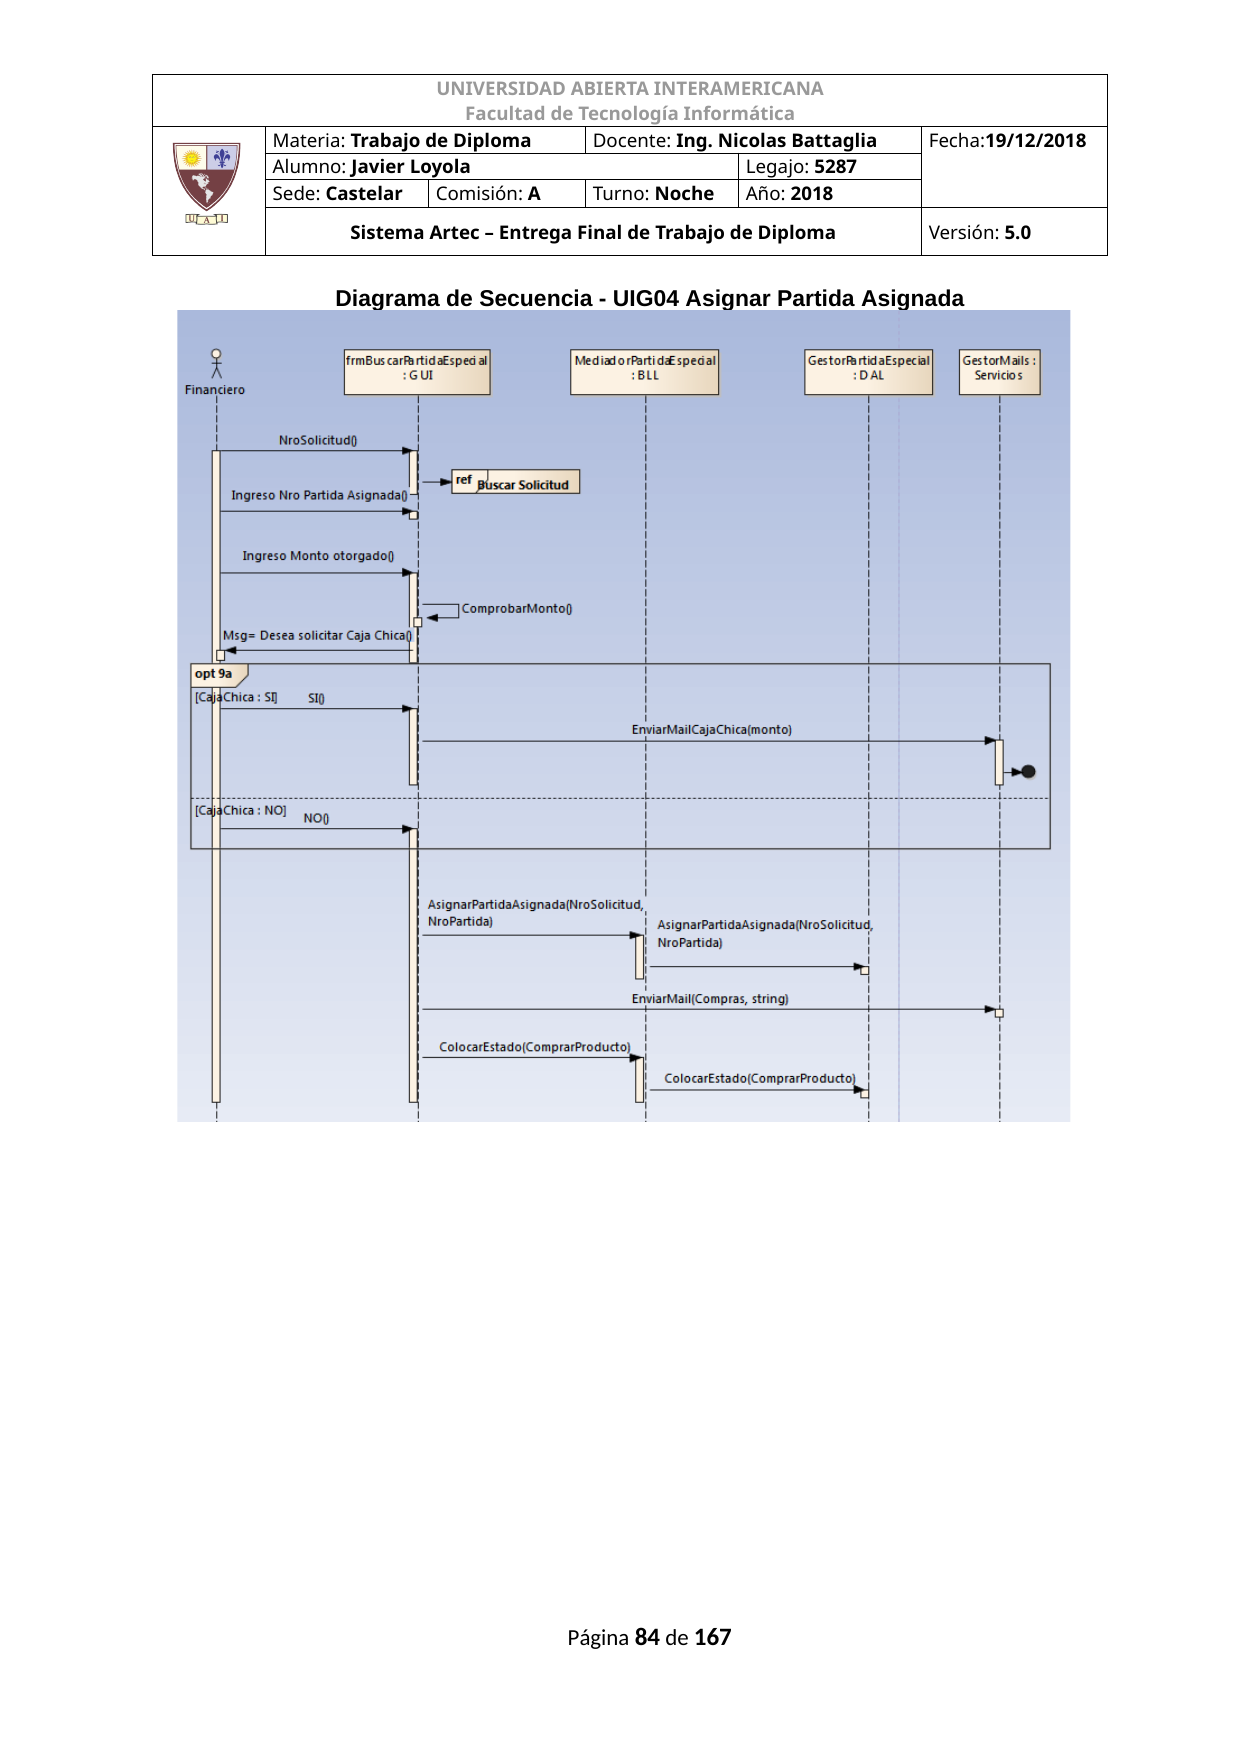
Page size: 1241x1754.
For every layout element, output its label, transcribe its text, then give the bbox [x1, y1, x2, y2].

picture [177, 310, 1071, 1122]
text Diagrama de Secuencia - UIG04 Asignar Partida Asignada [177, 284, 1122, 311]
picture [157, 136, 257, 228]
